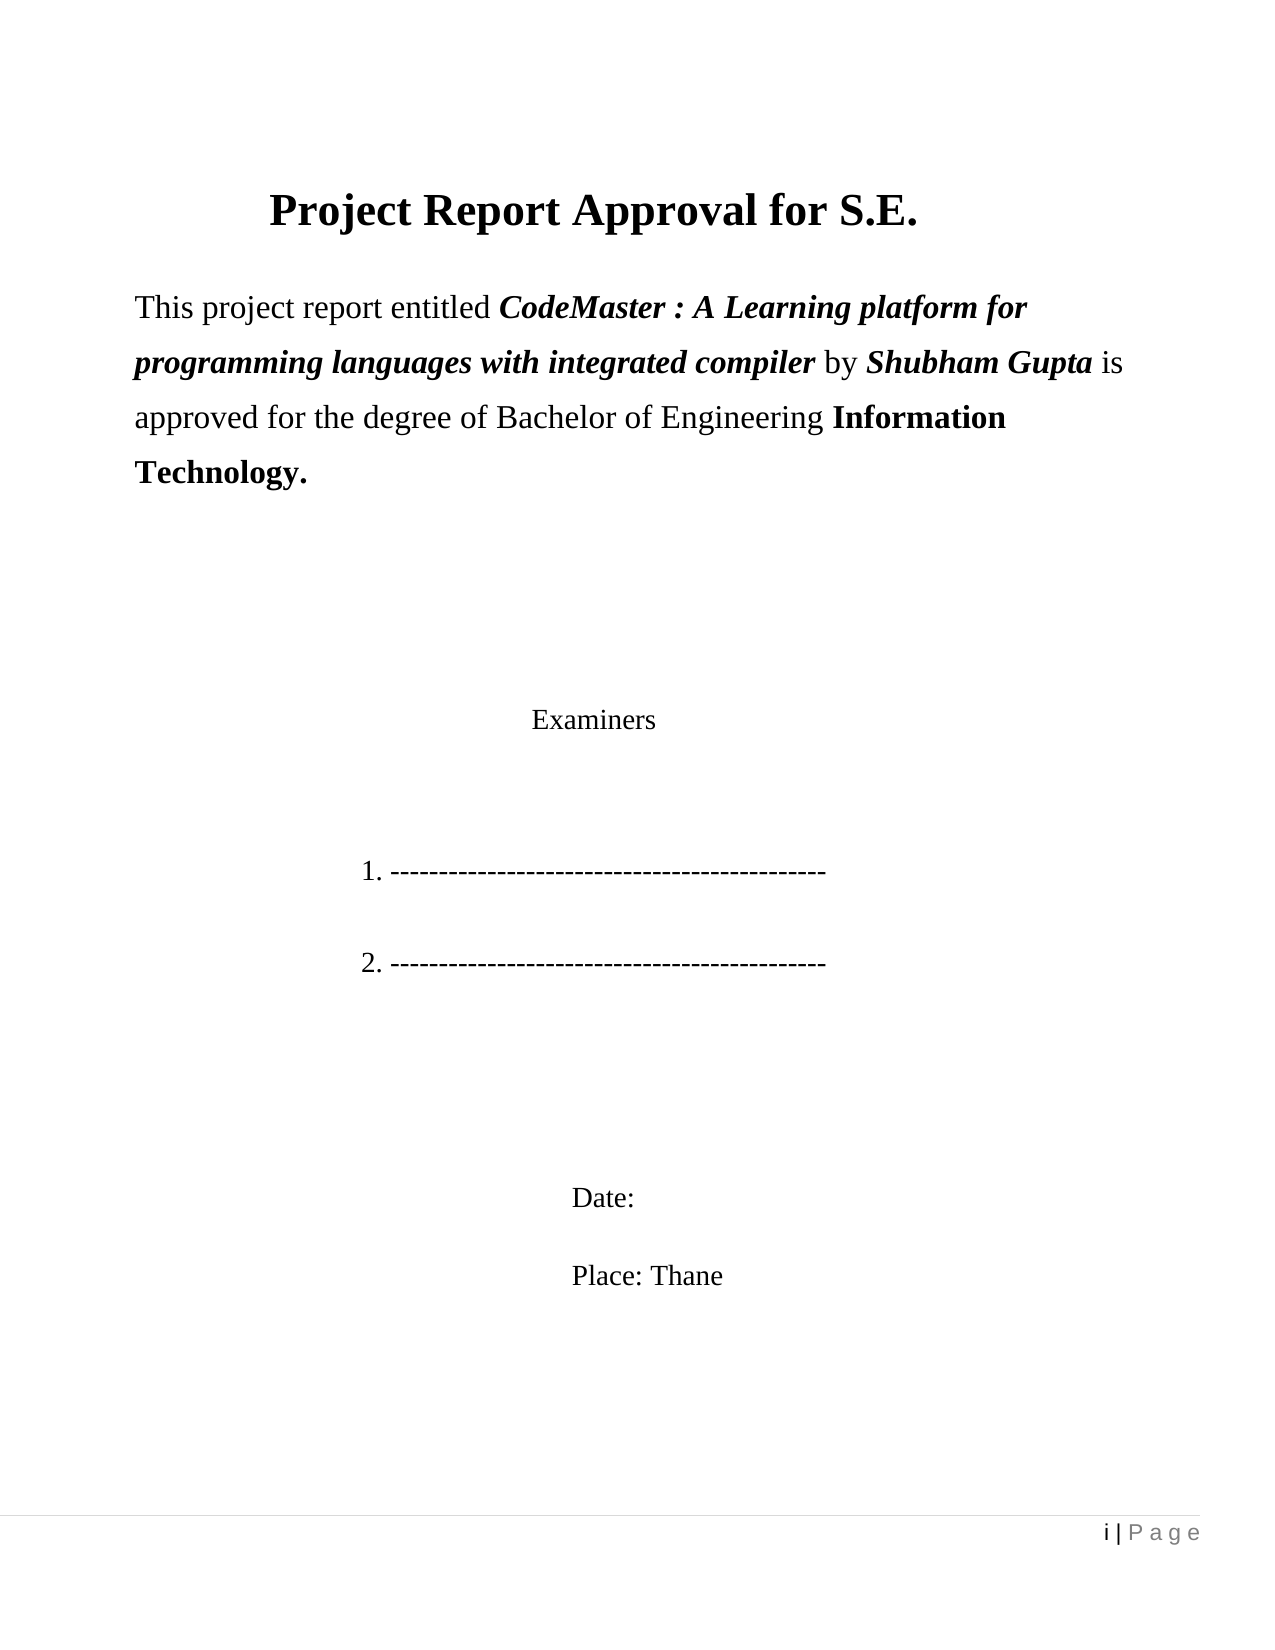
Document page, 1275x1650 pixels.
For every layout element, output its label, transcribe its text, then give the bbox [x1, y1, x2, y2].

text 1. --------------------------------------------- [0, 853, 1187, 887]
text Project Report Approval for S.E. [0, 182, 1187, 235]
text Place: Thane [134, 1258, 1187, 1291]
text Date: [134, 1181, 1187, 1214]
text 2. --------------------------------------------- [0, 945, 1187, 978]
text This project report entitled CodeMaster : A Learning platform for programming languages with integrated compiler by Shubham Gupta is approved for the degree of Bachelor of Engineering Information Technology. [134, 288, 1187, 490]
text Examiners [0, 702, 1187, 736]
